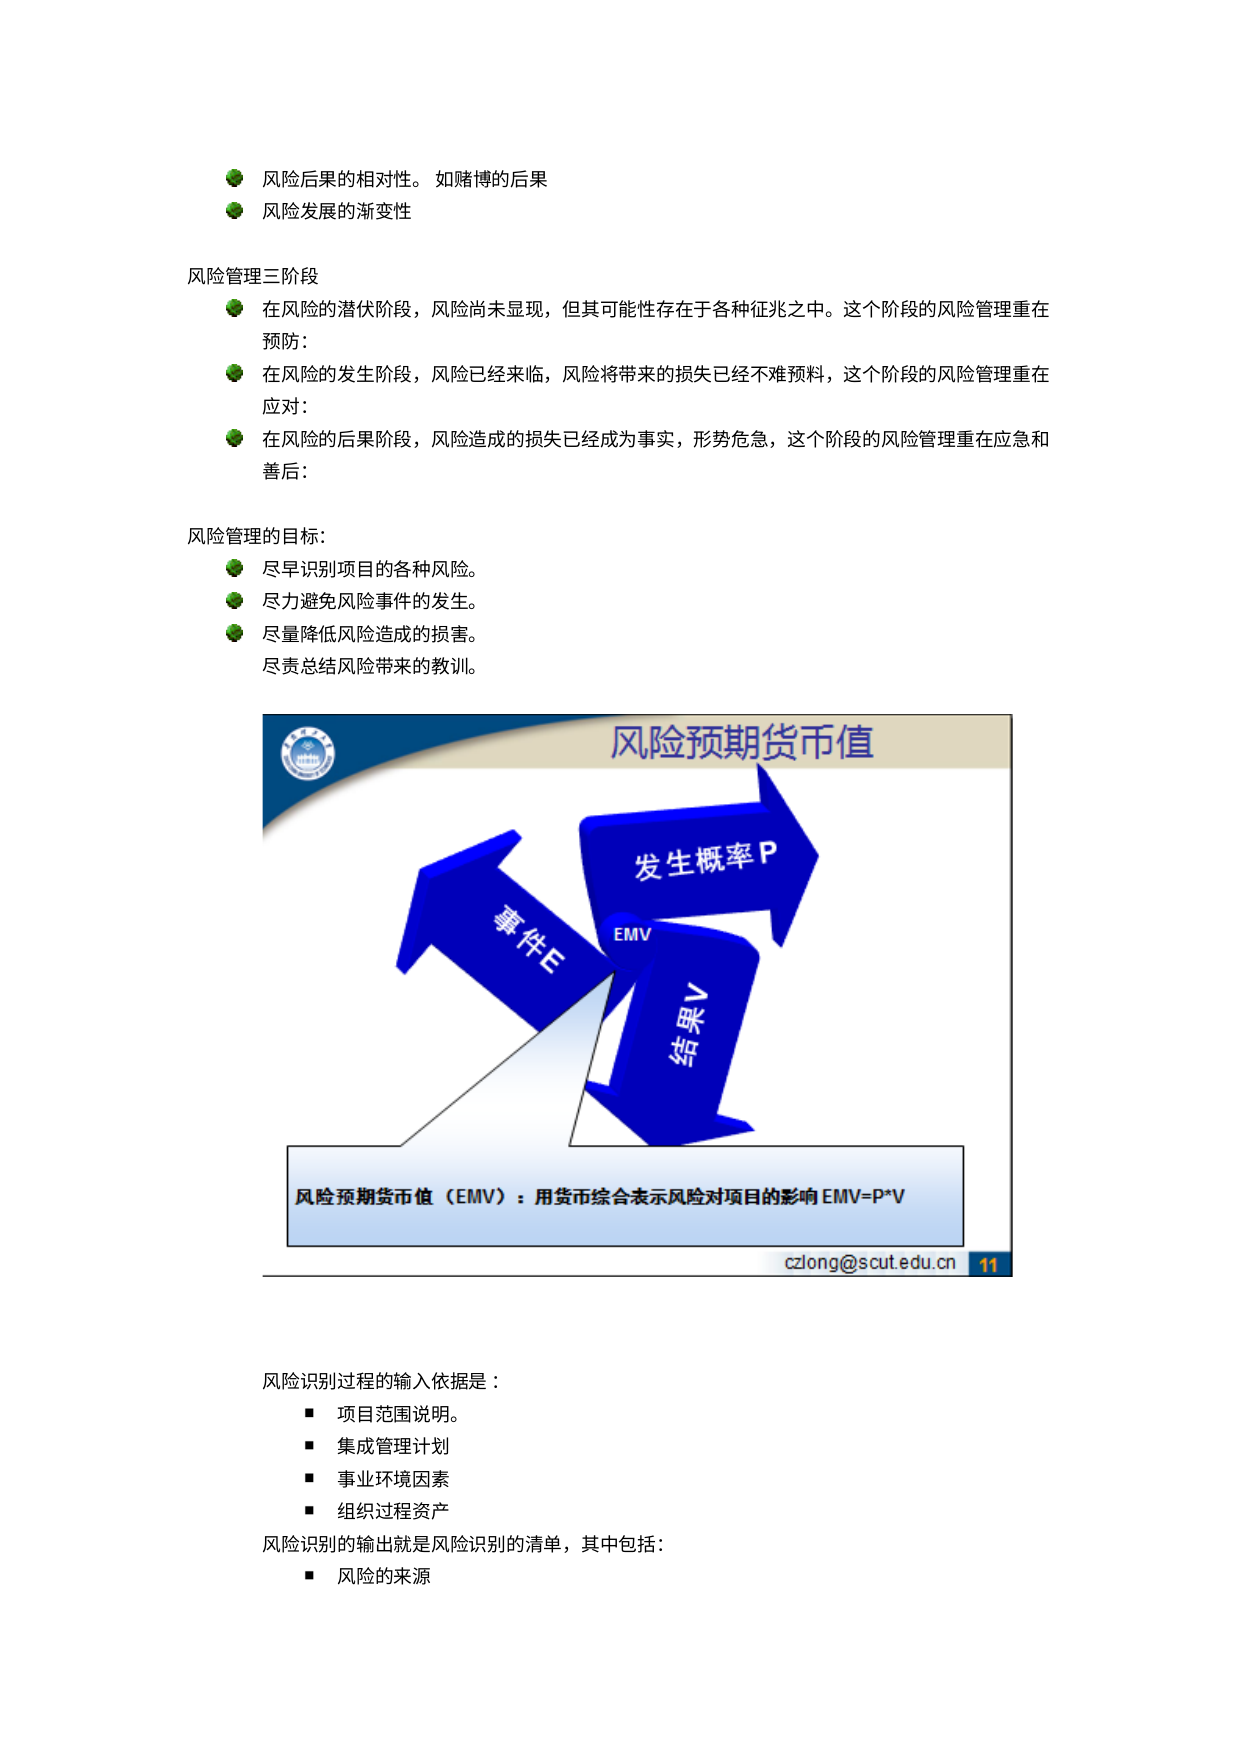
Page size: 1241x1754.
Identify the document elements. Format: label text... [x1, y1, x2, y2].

list 风险发展的渐变性 [225, 194, 1053, 227]
picture [226, 429, 243, 447]
picture [301, 1437, 318, 1454]
picture [301, 1404, 318, 1422]
text 风险识别的输出就是风险识别的清单，其中包括： [219, 1527, 1053, 1559]
list 风险后果的相对性。 如赌博的后果 [225, 162, 1053, 194]
picture [226, 592, 243, 609]
list 集成管理计划 [300, 1429, 1053, 1462]
text 风险识别过程的输入依据是 ： [219, 1364, 1053, 1397]
list 在风险的后果阶段，风险造成的损失已经成为事实，形势危急，这个阶段的风险管理重在应急和善后： [225, 422, 1053, 487]
picture [226, 559, 243, 577]
picture [226, 202, 243, 219]
list 尽力避免风险事件的发生。 [225, 584, 1053, 617]
list 组织过程资产 [300, 1494, 1053, 1527]
text 风险管理三阶段 [187, 259, 1053, 292]
list 事业环境因素 [300, 1462, 1053, 1494]
picture [262, 714, 1013, 1277]
picture [301, 1502, 318, 1519]
picture [301, 1469, 318, 1487]
picture [301, 1567, 318, 1584]
text 尽责总结风险带来的教训。 [219, 649, 1053, 682]
list 在风险的潜伏阶段，风险尚未显现，但其可能性存在于各种征兆之中。这个阶段的风险管理重在预防： [225, 292, 1053, 357]
list 在风险的发生阶段，风险已经来临，风险将带来的损失已经不难预料，这个阶段的风险管理重在应对： [225, 357, 1053, 422]
list 尽早识别项目的各种风险。 [225, 552, 1053, 584]
list 项目范围说明。 [300, 1397, 1053, 1429]
list 风险的来源 [300, 1559, 1053, 1592]
text 风险管理的目标： [187, 519, 1053, 552]
picture [226, 364, 243, 382]
picture [226, 169, 243, 187]
picture [226, 624, 243, 642]
picture [226, 299, 243, 317]
list 尽量降低风险造成的损害。 [225, 617, 1053, 649]
